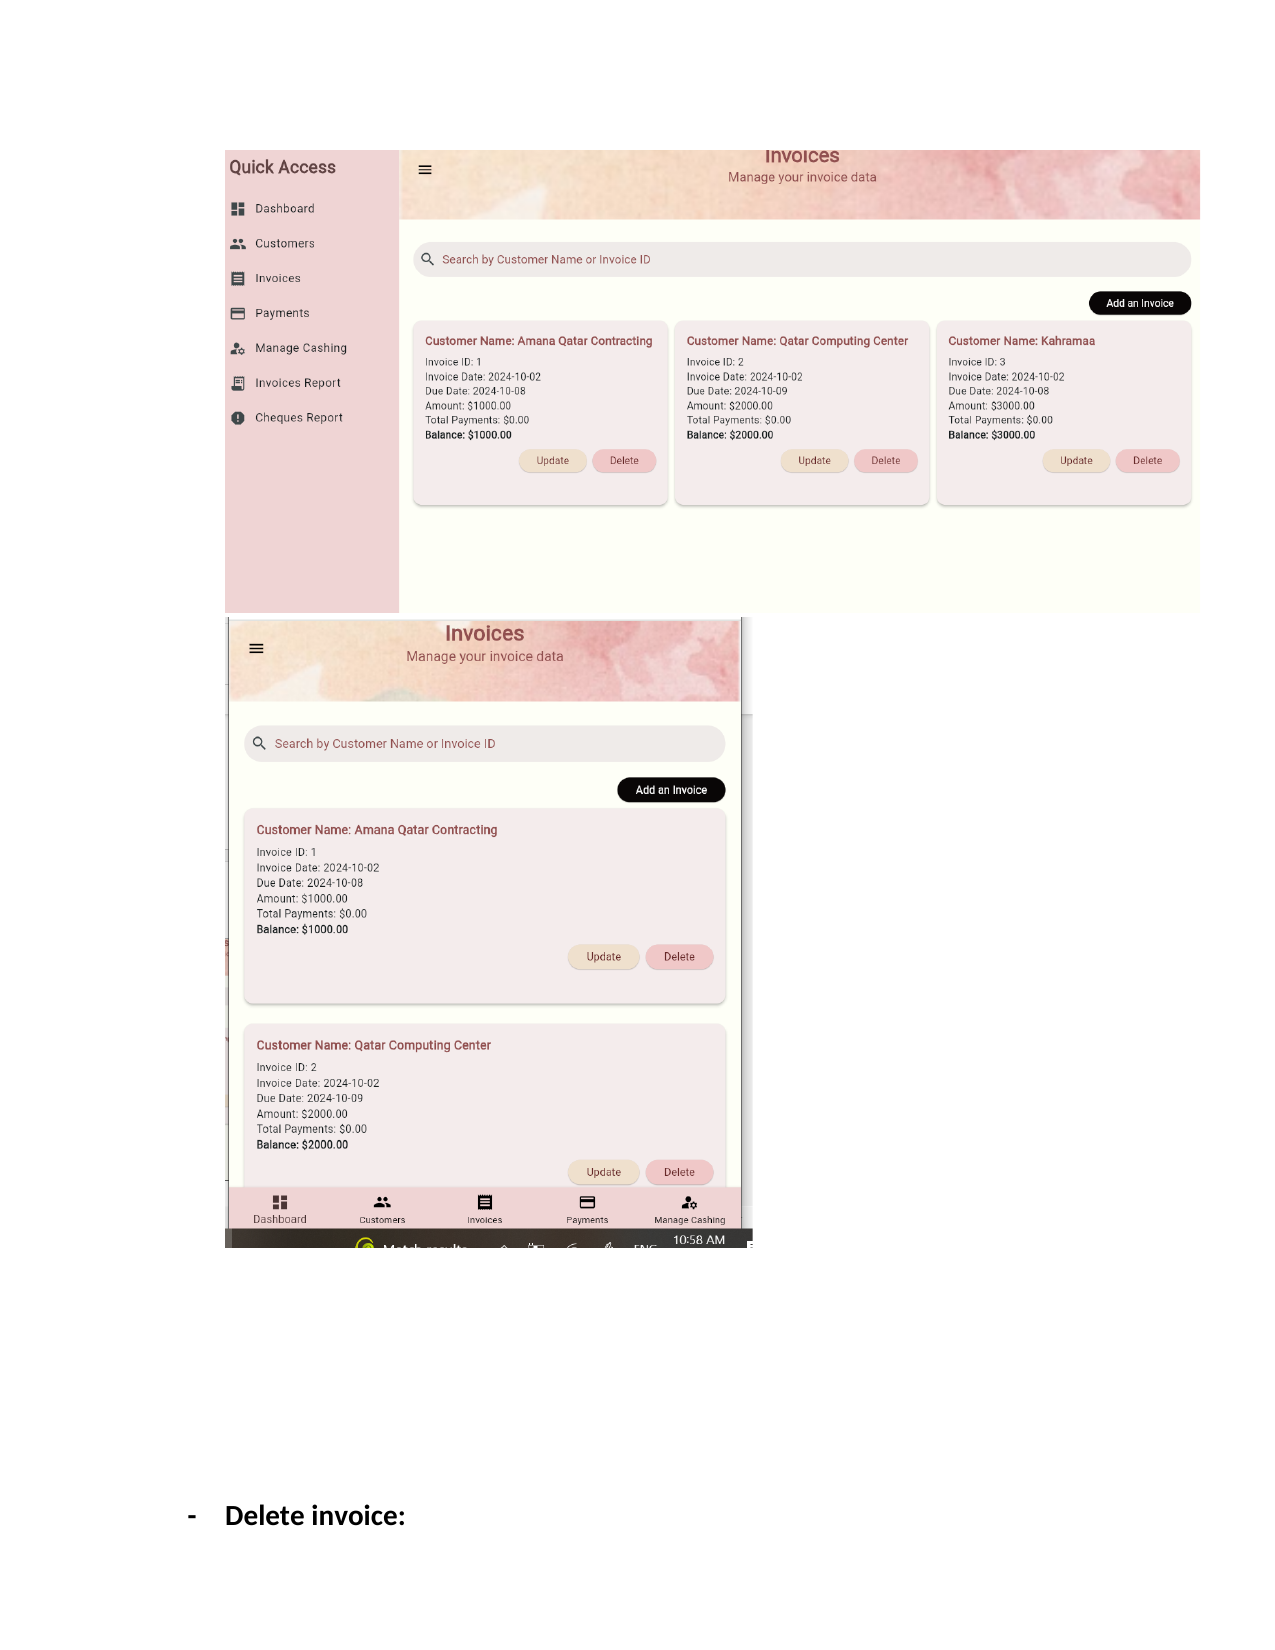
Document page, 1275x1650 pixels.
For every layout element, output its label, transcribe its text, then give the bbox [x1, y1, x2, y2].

picture [225, 150, 1200, 613]
picture [225, 617, 753, 1248]
list Delete invoice: [187, 1497, 1125, 1533]
